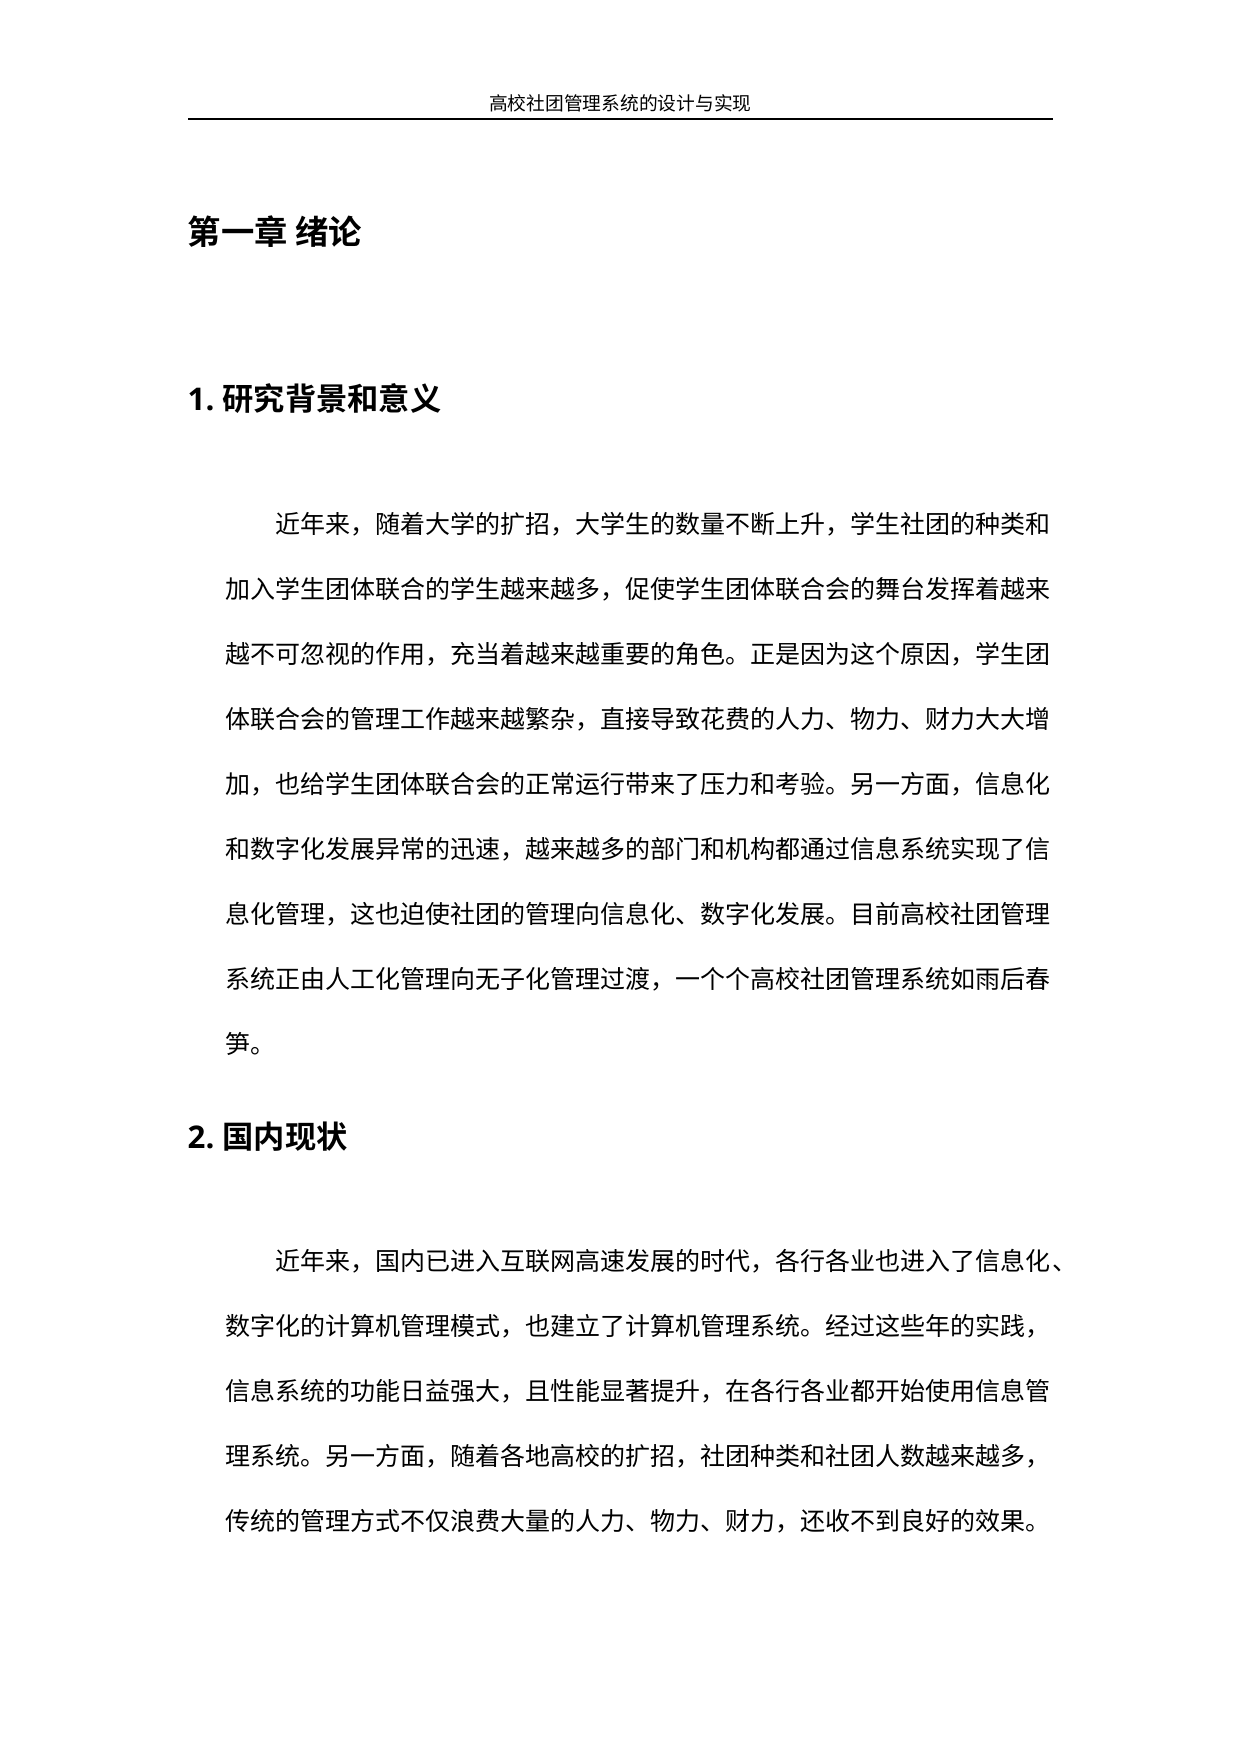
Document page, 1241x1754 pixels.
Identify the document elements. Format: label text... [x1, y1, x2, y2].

text 近年来，随着大学的扩招，大学生的数量不断上升，学生社团的种类和加入学生团体联合的学生越来越多，促使学生团体联合会的舞台发挥着越来越不可忽视的作用，充当着越来越重要的角色。正是因为这个原因，学生团体联合会的管理工作越来越繁杂，直接导致花费的人力、物力、财力大大增加，也给学生团体联合会的正常运行带来了压力和考验。另一方面，信息化和数字化发展异常的迅速，越来越多的部门和机构都通过信息系统实现了信息化管理，这也迫使社团的管理向信息化、数字化发展。目前高校社团管理系统正由人工化管理向无子化管理过渡，一个个高校社团管理系统如雨后春笋。 [225, 490, 1053, 1075]
subtitle 第一章 绪论 [187, 197, 1053, 262]
subtitle 1. 研究背景和意义 [187, 365, 1053, 430]
subtitle 2. 国内现状 [187, 1102, 1053, 1167]
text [225, 1227, 1053, 1552]
